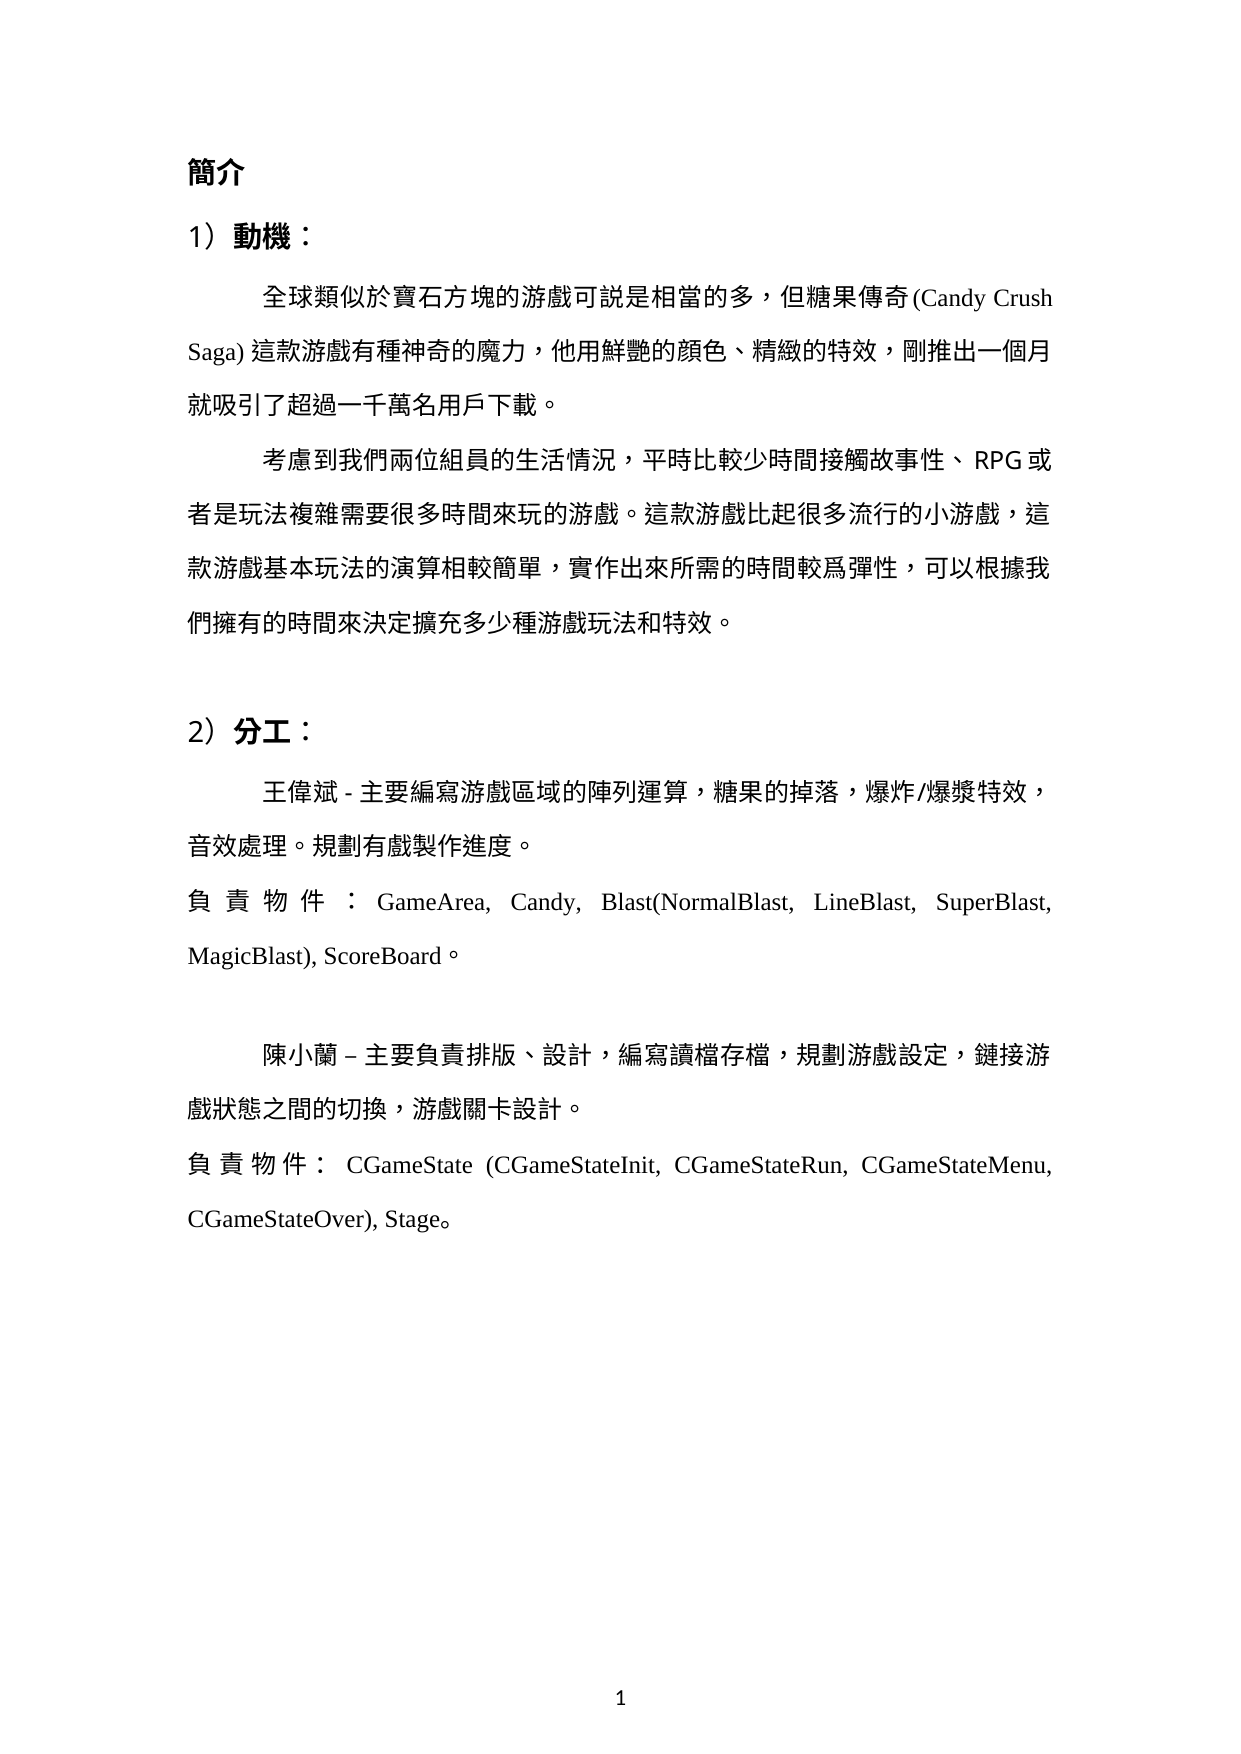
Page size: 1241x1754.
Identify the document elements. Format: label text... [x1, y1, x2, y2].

text 1）動機： [187, 213, 1053, 256]
text 陳小蘭 – 主要負責排版、設計，編寫讀檔存檔，規劃游戲設定，鏈接游戲狀態之間的切換，游戲關卡設計。 [187, 1035, 1053, 1126]
text 全球類似於寶石方塊的游戲可説是相當的多，但糖果傳奇(Candy Crush Saga) 這款游戲有種神奇的魔力，他用鮮艷的顔色、精緻的特效，剛推出一個月就吸引了超過一千萬名用戶下載。 [187, 277, 1053, 422]
text 考慮到我們兩位組員的生活情況，平時比較少時間接觸故事性、RPG或者是玩法複雜需要很多時間來玩的游戲。這款游戲比起很多流行的小游戲，這款游戲基本玩法的演算相較簡單，實作出來所需的時間較爲彈性，可以根據我們擁有的時間來決定擴充多少種游戲玩法和特效。 [187, 440, 1053, 639]
text 負責物件：CGameState (CGameStateInit, CGameStateRun, CGameStateMenu, CGameStateOver), Stage。 [187, 1144, 1053, 1235]
text 2）分工： [187, 709, 1053, 751]
text 王偉斌 - 主要編寫游戲區域的陣列運算，糖果的掉落，爆炸/爆漿特效，音效處理。規劃有戲製作進度。 [187, 772, 1053, 863]
text 簡介 [187, 150, 1053, 192]
text 負責物件：GameArea, Candy, Blast(NormalBlast, LineBlast, SuperBlast, MagicBlast), ScoreBoard。 [187, 881, 1053, 972]
